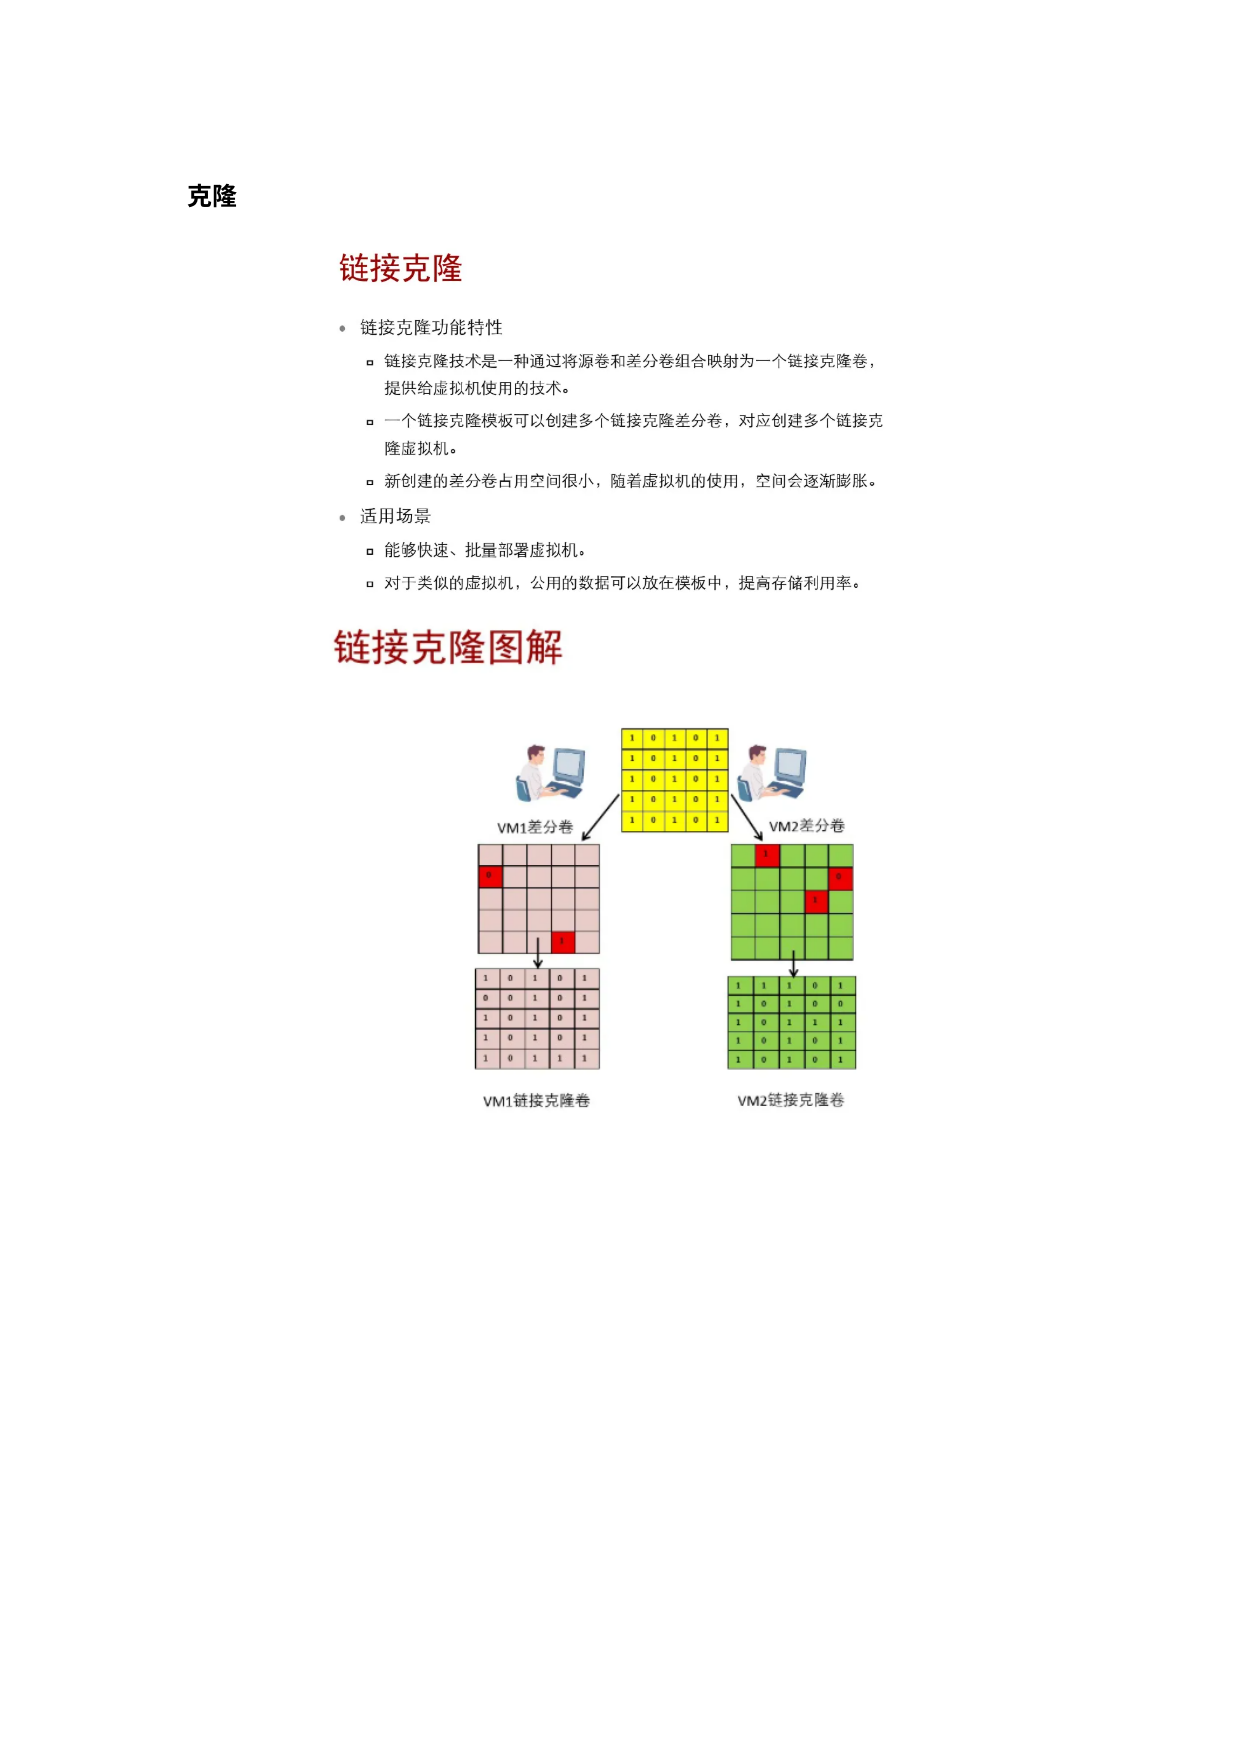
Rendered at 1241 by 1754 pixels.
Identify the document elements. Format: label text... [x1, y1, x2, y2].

subtitle 克隆 [187, 162, 1053, 227]
picture [323, 245, 917, 601]
picture [310, 615, 930, 1113]
